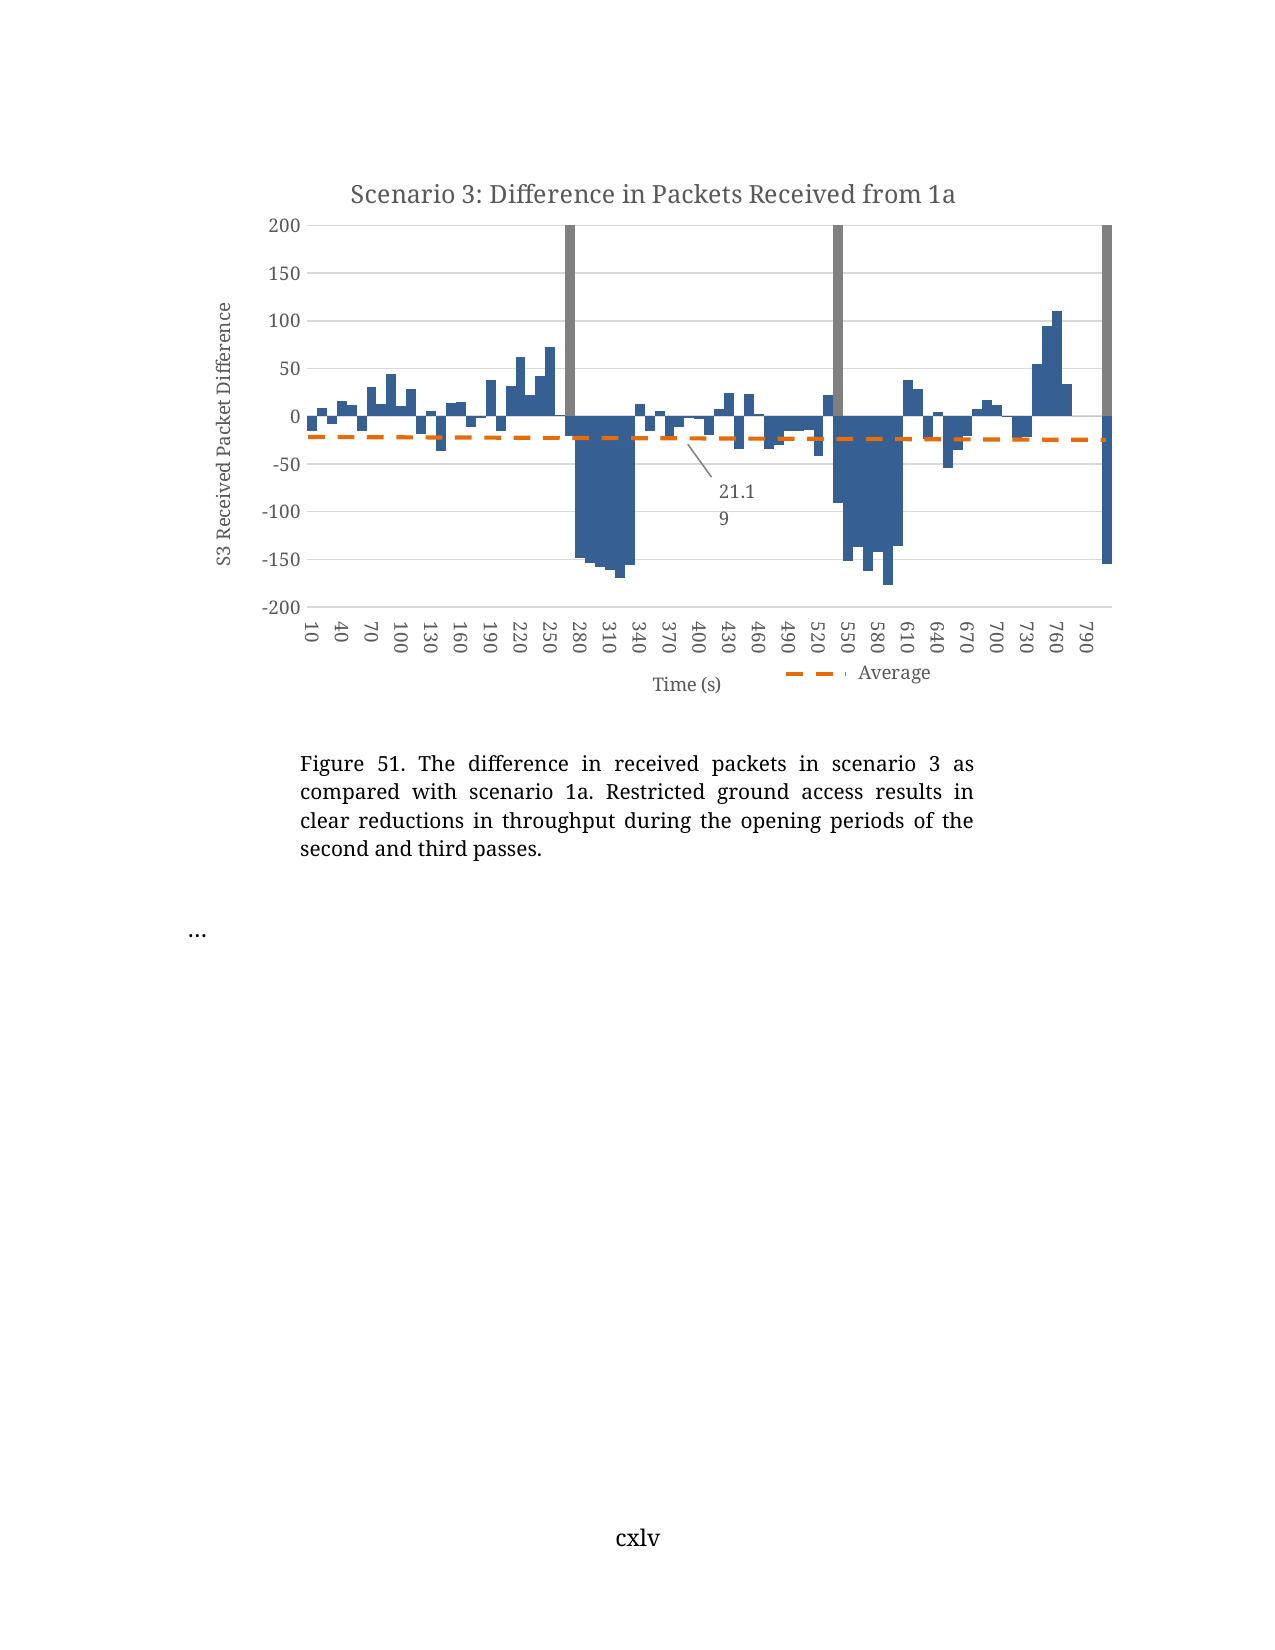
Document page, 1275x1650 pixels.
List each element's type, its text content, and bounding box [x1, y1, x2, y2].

text Figure 51. The difference in received packets in scenario 3 as compared with scenario 1a. Restricted ground access results in clear reductions in throughput during the opening periods of the second and third passes. [300, 749, 975, 863]
text … [187, 913, 1087, 944]
